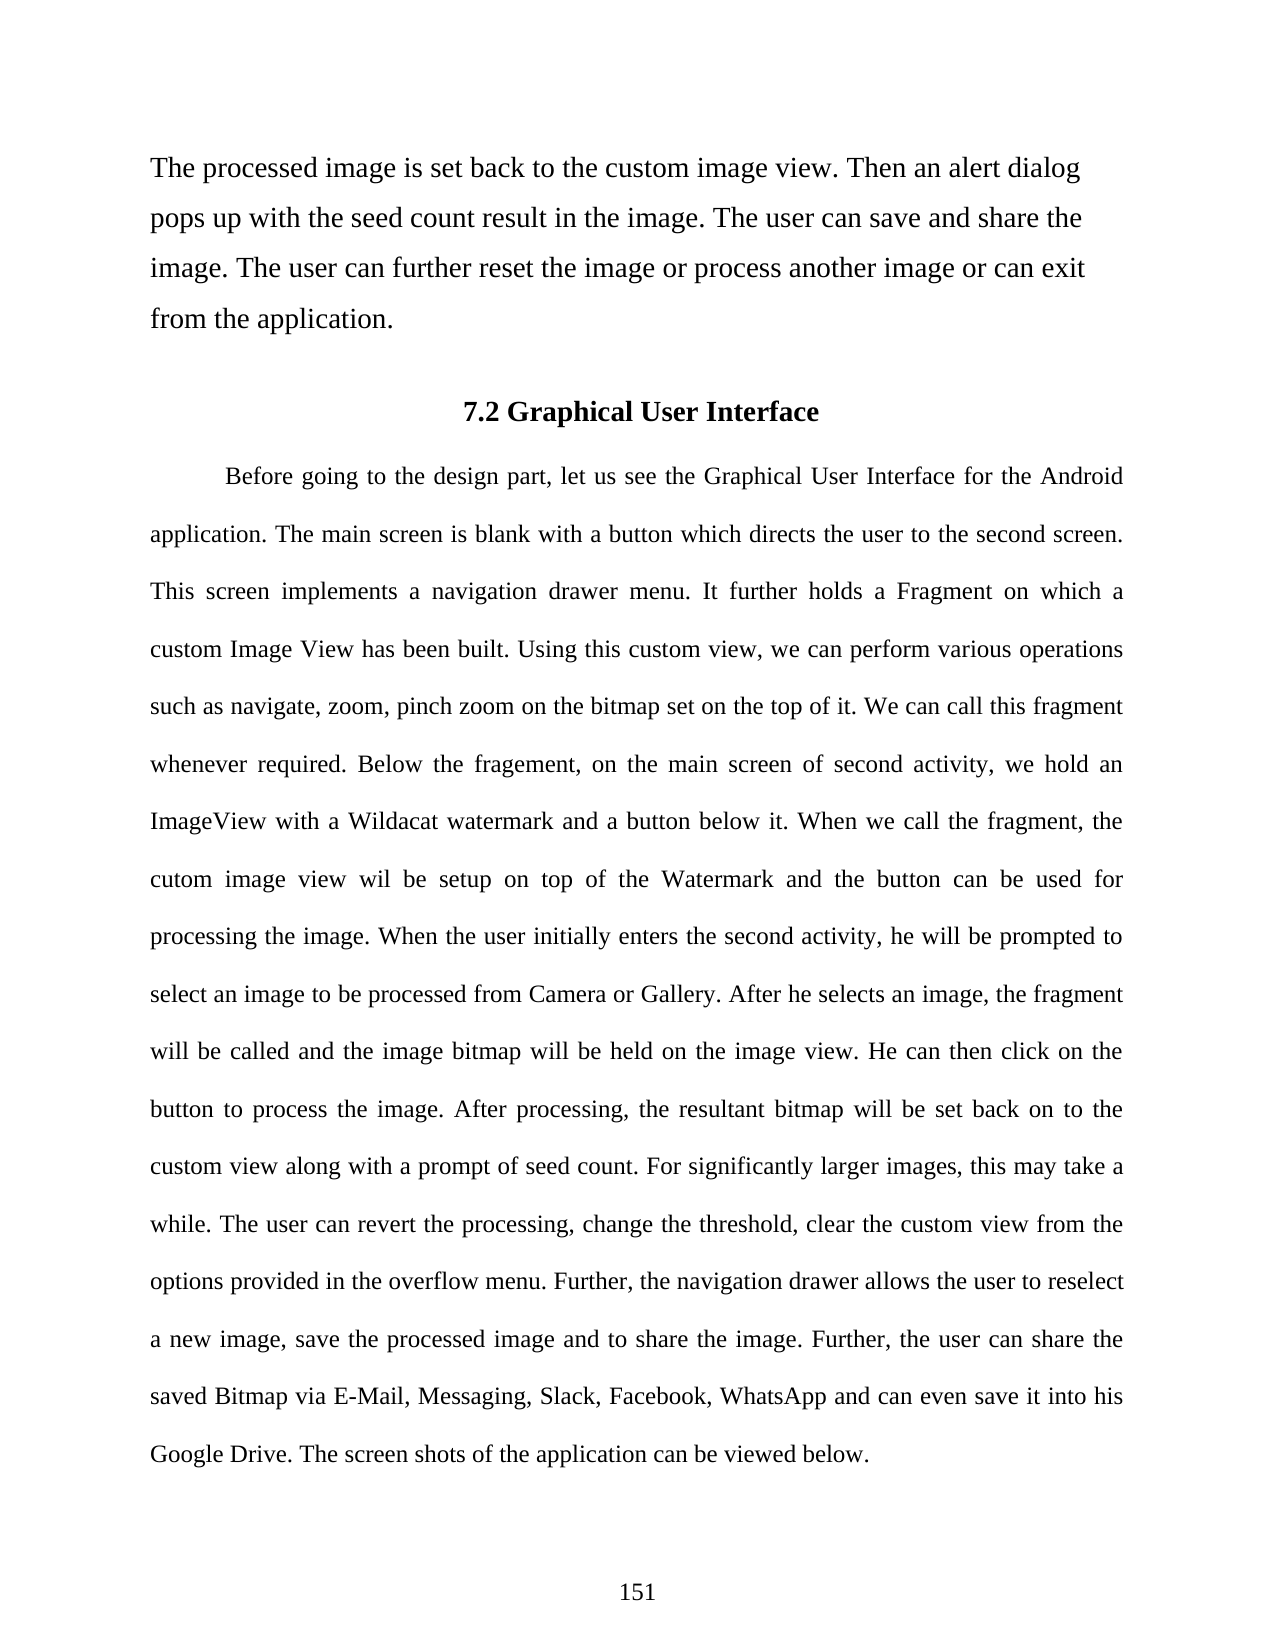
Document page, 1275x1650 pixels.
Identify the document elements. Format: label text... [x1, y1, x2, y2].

subtitle 7.2 Graphical User Interface [150, 394, 1125, 428]
text Before going to the design part, let us see the Graphical User Interface for the Android application. The main screen is blank with a button which directs the user to the second screen. This screen implements a navigation drawer menu. It further holds a Fragment on which a custom Image View has been built. Using this custom view, we can perform various operations such as navigate, zoom, pinch zoom on the bitmap set on the top of it. We can call this fragment whenever required. Below the fragement, on the main screen of second activity, we hold an ImageView with a Wildacat watermark and a button below it. When we call the fragment, the cutom image view wil be setup on top of the Watermark and the button can be used for processing the image. When the user initially enters the second activity, he will be prompted to select an image to be processed from Camera or Gallery. After he selects an image, the fragment will be called and the image bitmap will be held on the image view. He can then click on the button to process the image. After processing, the resultant bitmap will be set back on to the custom view along with a prompt of seed count. For significantly larger images, this may take a while. The user can revert the processing, change the threshold, clear the custom view from the options provided in the overflow menu. Further, the navigation drawer allows the user to reselect a new image, save the processed image and to share the image. Further, the user can share the saved Bitmap via E-Mail, Messaging, Slack, Facebook, WhatsApp and can even save it into his Google Drive. The screen shots of the application can be viewed below. [150, 461, 1125, 1468]
text The processed image is set back to the custom image view. Then an alert dialog pops up with the seed count result in the image. The user can save and share the image. The user can further reset the image or process another image or can exit from the application. [150, 150, 1125, 334]
